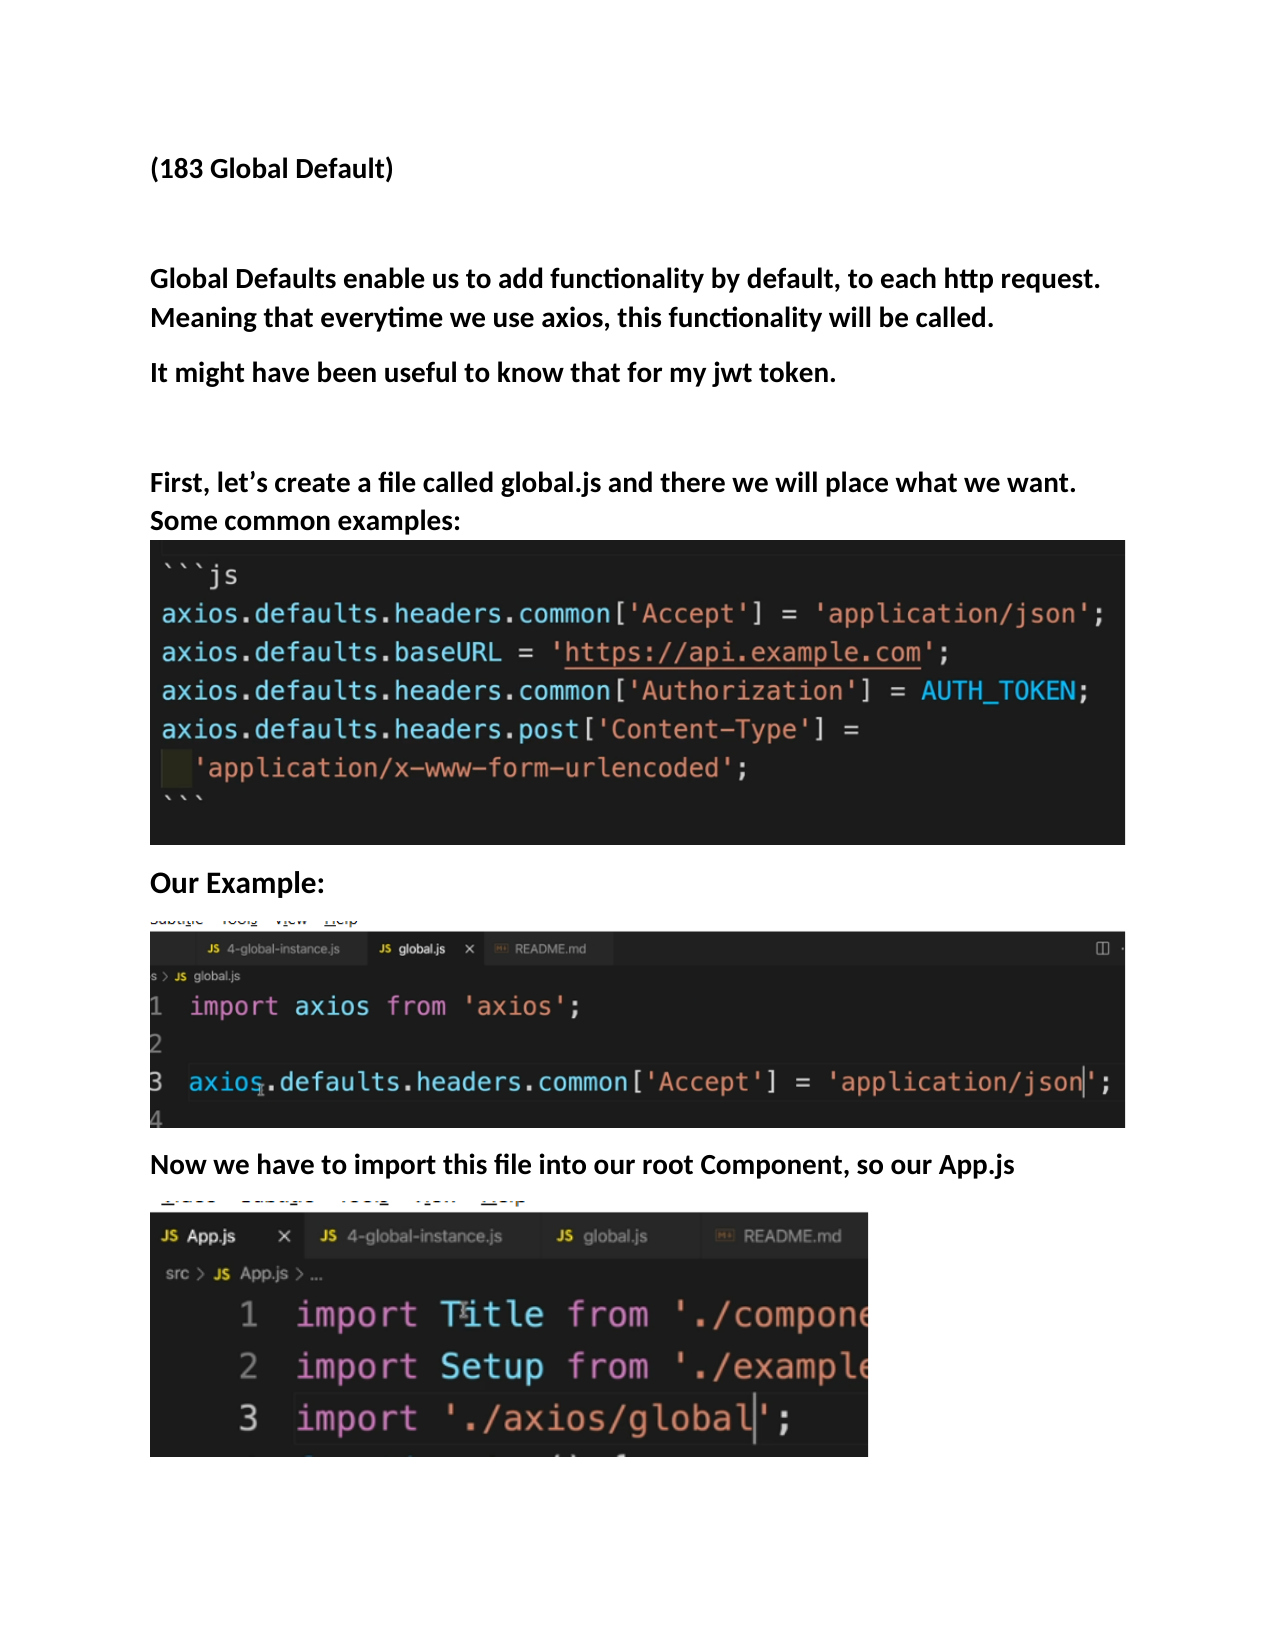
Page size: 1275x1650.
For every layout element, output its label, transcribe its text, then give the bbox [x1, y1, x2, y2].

picture [150, 540, 1125, 845]
text It might have been useful to know that for my jwt token. [150, 354, 1125, 389]
picture [150, 921, 1125, 1128]
text Global Defaults enable us to add functionality by default, to each http request. Meaning that everytime we use axios, this functionality will be called. [150, 260, 1125, 334]
text Our Example: [150, 864, 1125, 902]
text First, let’s create a file called global.js and there we will place what we want. Some common examples: [150, 464, 1125, 540]
text (183 Global Default) [150, 150, 1125, 186]
picture [150, 1201, 869, 1457]
text Now we have to import this file into our root Component, so our App.js [150, 1146, 1125, 1182]
